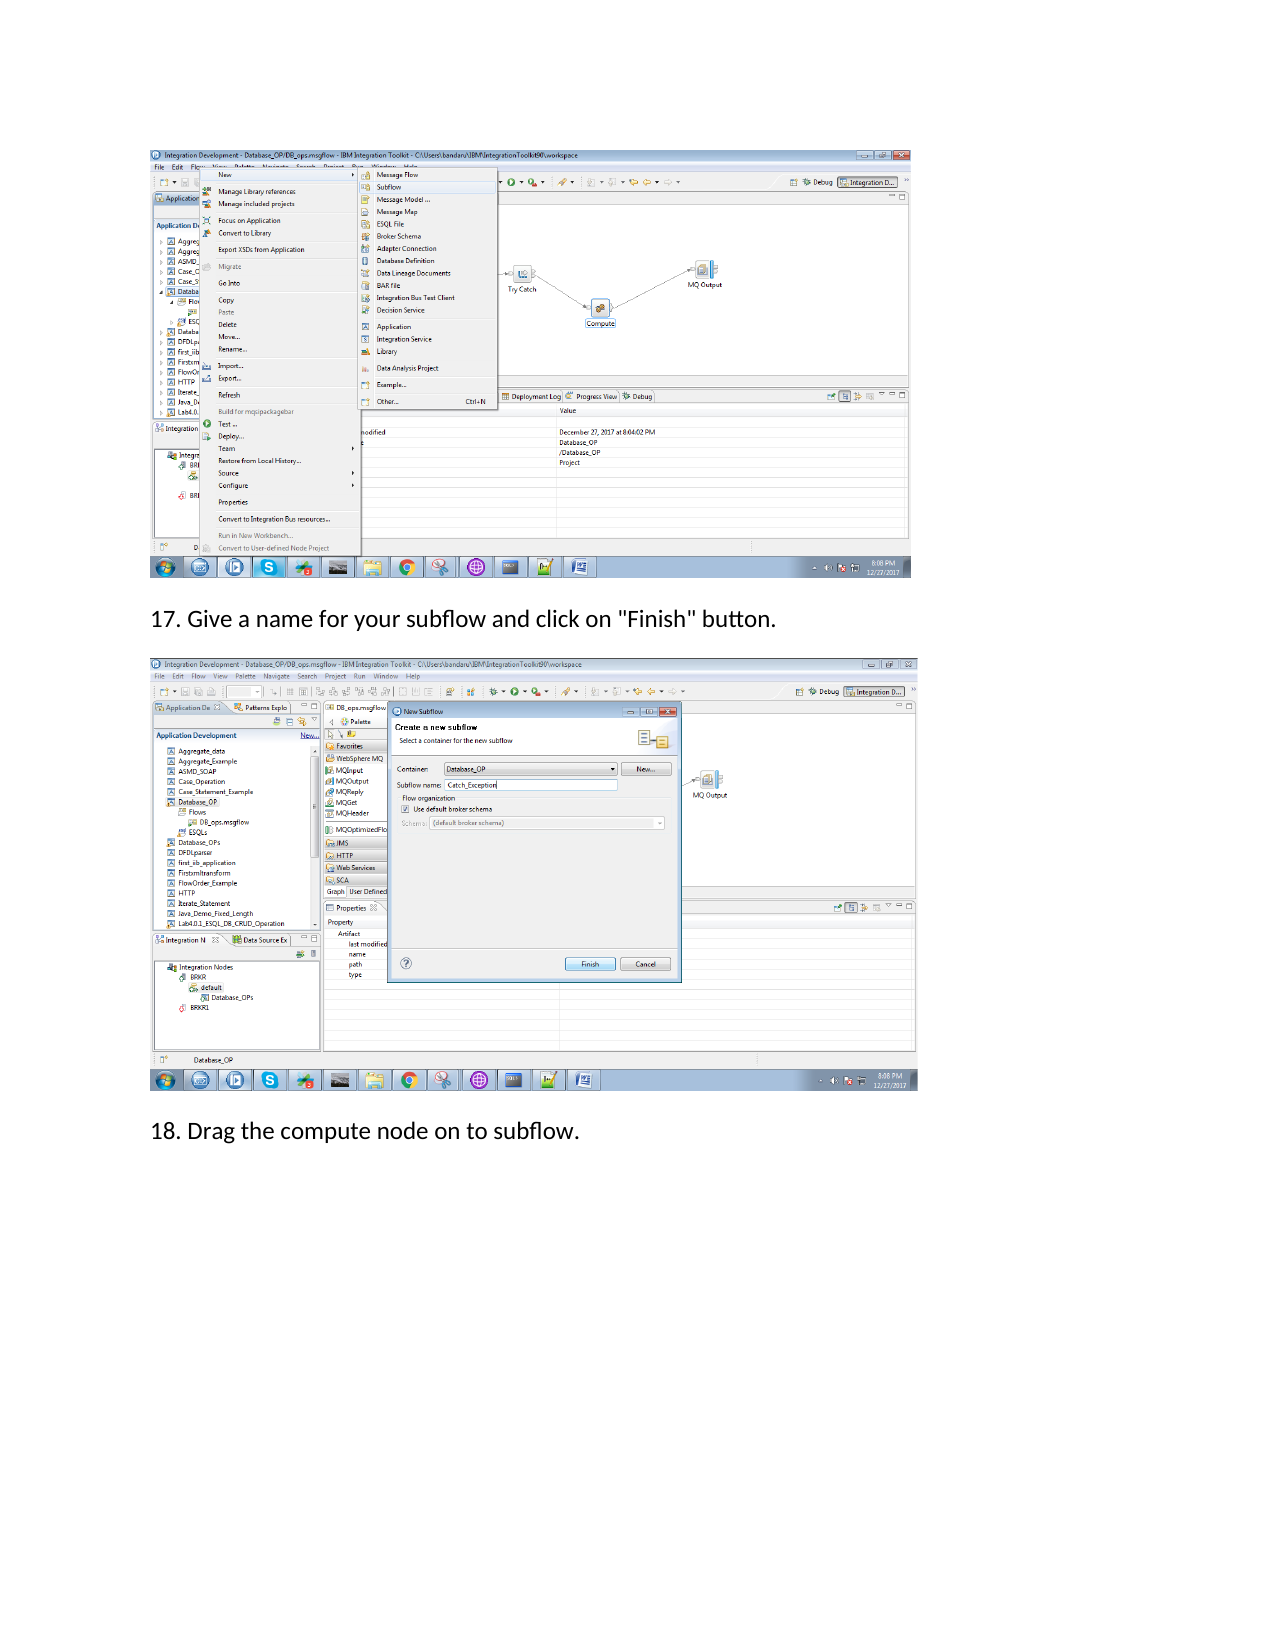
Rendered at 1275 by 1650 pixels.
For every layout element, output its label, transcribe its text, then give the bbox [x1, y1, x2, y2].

picture [150, 150, 911, 578]
text 18. Drag the compute node on to subflow. [150, 1115, 1125, 1146]
picture [150, 658, 918, 1091]
text 17. Give a name for your subflow and click on "Finish" button. [150, 603, 1125, 633]
